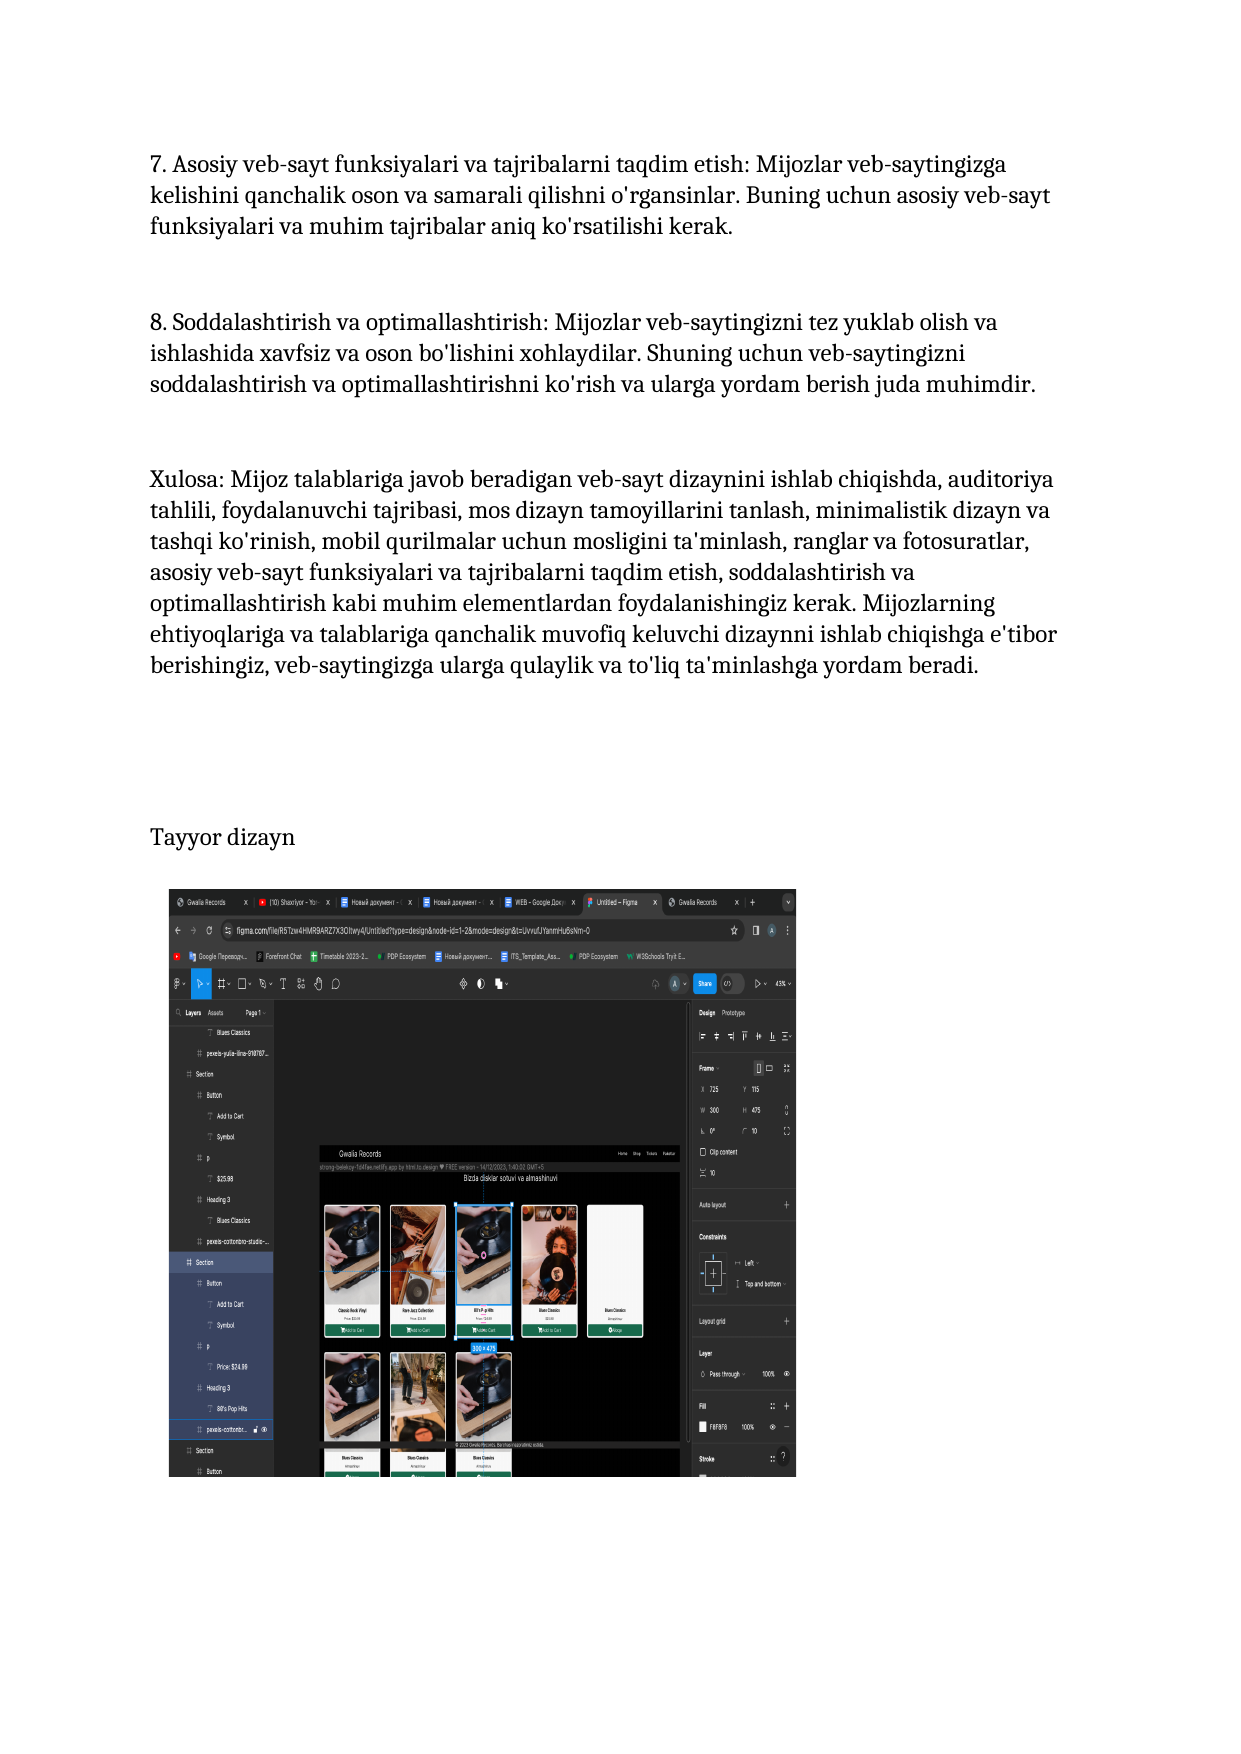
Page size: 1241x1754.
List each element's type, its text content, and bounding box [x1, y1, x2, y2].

text Xulosa: Mijoz talablariga javob beradigan veb-sayt dizaynini ishlab chiqishda, auditoriya tahlili, foydalanuvchi tajribasi, mos dizayn tamoyillarini tanlash, minimalistik dizayn va tashqi ko'rinish, mobil qurilmalar uchun mosligini ta'minlash, ranglar va fotosuratlar, asosiy veb-sayt funksiyalari va tajribalarni taqdim etish, soddalashtirish va optimallashtirish kabi muhim elementlardan foydalanishingiz kerak. Mijozlarning ehtiyoqlariga va talablariga qanchalik muvofiq keluvchi dizaynni ishlab chiqishga e'tibor berishingiz, veb-saytingizga ularga qulaylik va to'liq ta'minlashga yordam beradi. [150, 465, 1090, 680]
text Tayyor dizayn [150, 823, 1090, 852]
picture [168, 889, 797, 1477]
text 8. Soddalashtirish va optimallashtirish: Mijozlar veb-saytingizni tez yuklab olish va ishlashida xavfsiz va oson bo'lishini xohlaydilar. Shuning uchun veb-saytingizni soddalashtirish va optimallashtirishni ko'rish va ularga yordam berish juda muhimdir. [150, 307, 1090, 398]
text 7. Asosiy veb-sayt funksiyalari va tajribalarni taqdim etish: Mijozlar veb-saytingizga kelishini qanchalik oson va samarali qilishni o'rgansinlar. Buning uchun asosiy veb-sayt funksiyalari va muhim tajribalar aniq ko'rsatilishi kerak. [150, 150, 1090, 241]
